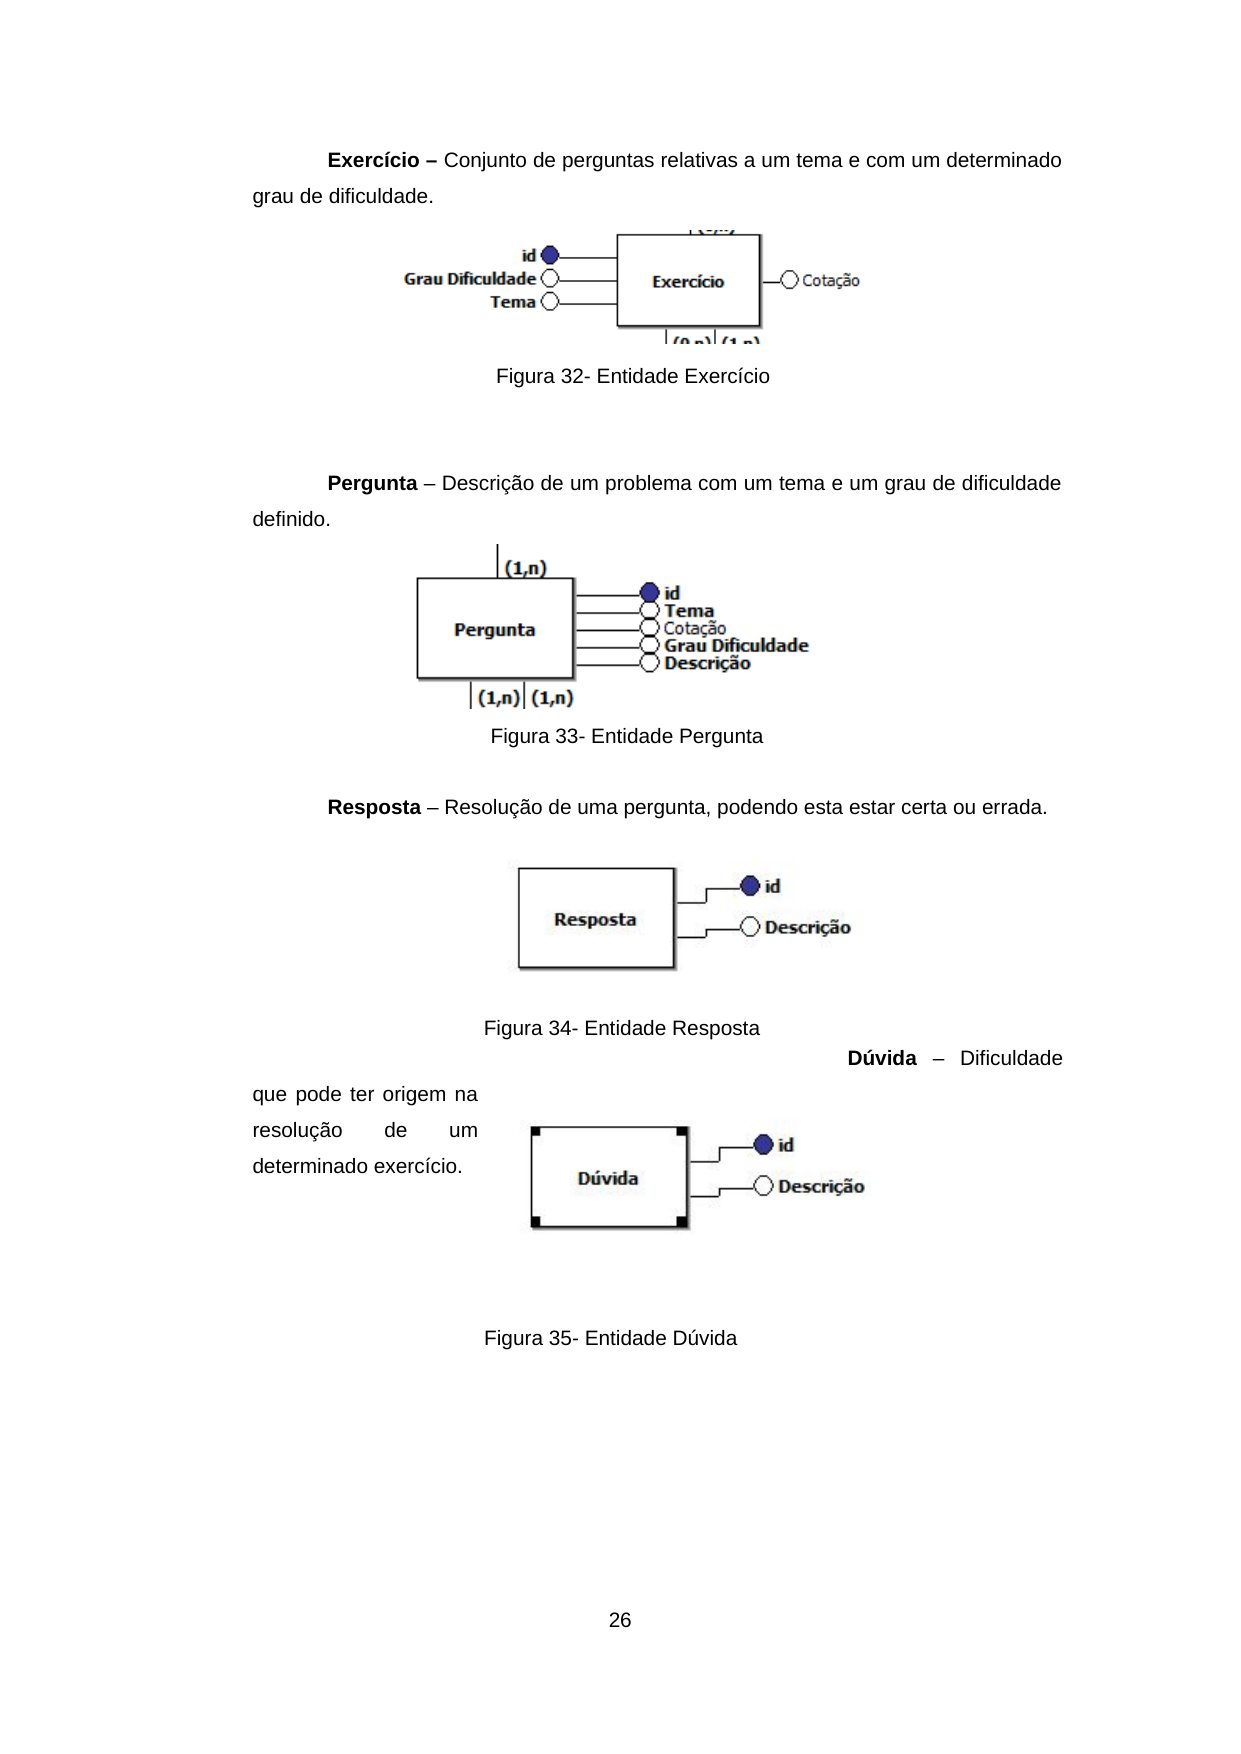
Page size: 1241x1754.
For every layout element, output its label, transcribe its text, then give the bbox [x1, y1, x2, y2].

picture [383, 230, 868, 344]
picture [495, 1095, 980, 1248]
text Dúvida – Dificuldade que pode ter origem na resolução de um determinado exercício. [252, 1046, 1063, 1178]
picture [406, 544, 817, 709]
picture [495, 835, 905, 992]
text Exercício – Conjunto de perguntas relativas a um tema e com um determinado grau de dificuldade. [252, 148, 1063, 208]
text Resposta – Resolução de uma pergunta, podendo esta estar certa ou errada. [252, 794, 1063, 818]
text Pergunta – Descrição de um problema com um tema e um grau de dificuldade definido. [252, 471, 1063, 531]
